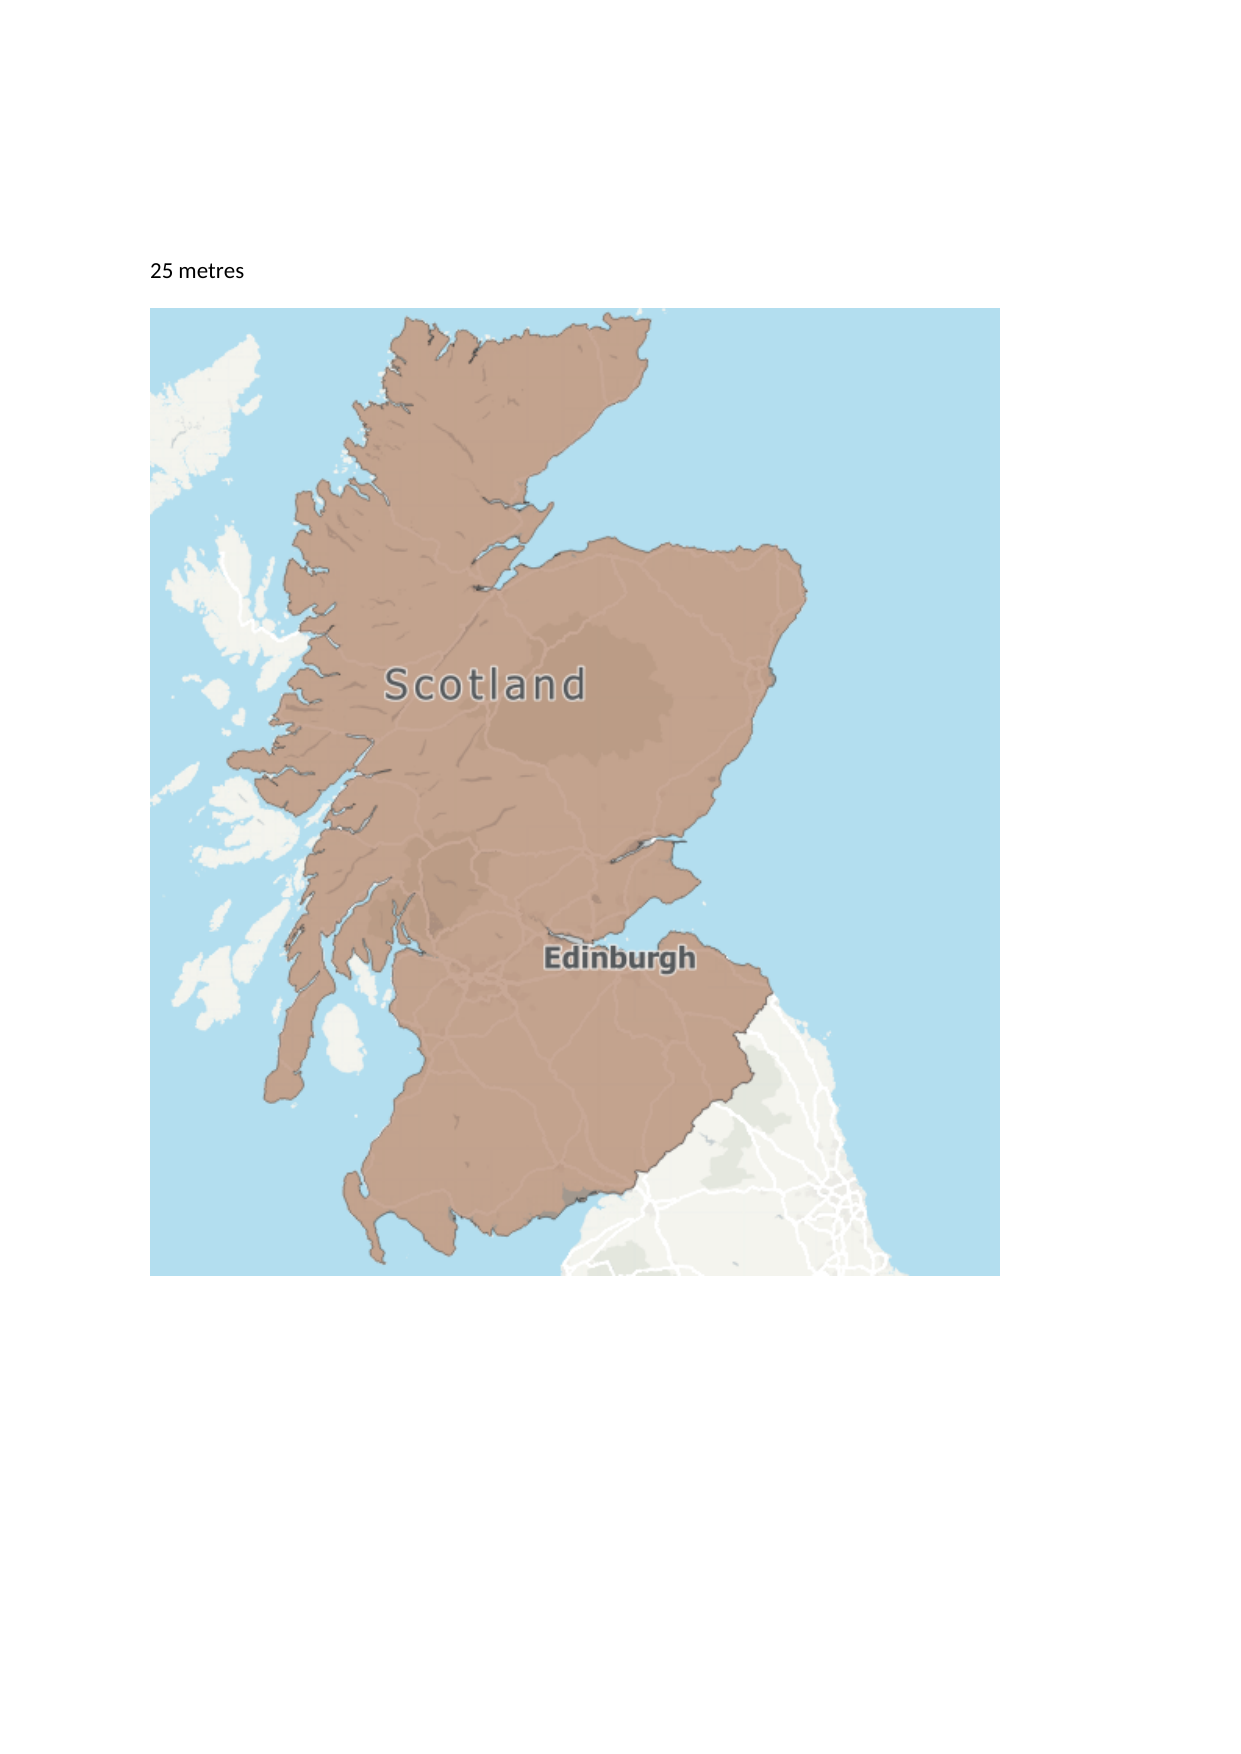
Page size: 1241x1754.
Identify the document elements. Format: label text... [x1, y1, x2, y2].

picture [150, 308, 1000, 1276]
text 25 metres [150, 256, 1090, 284]
